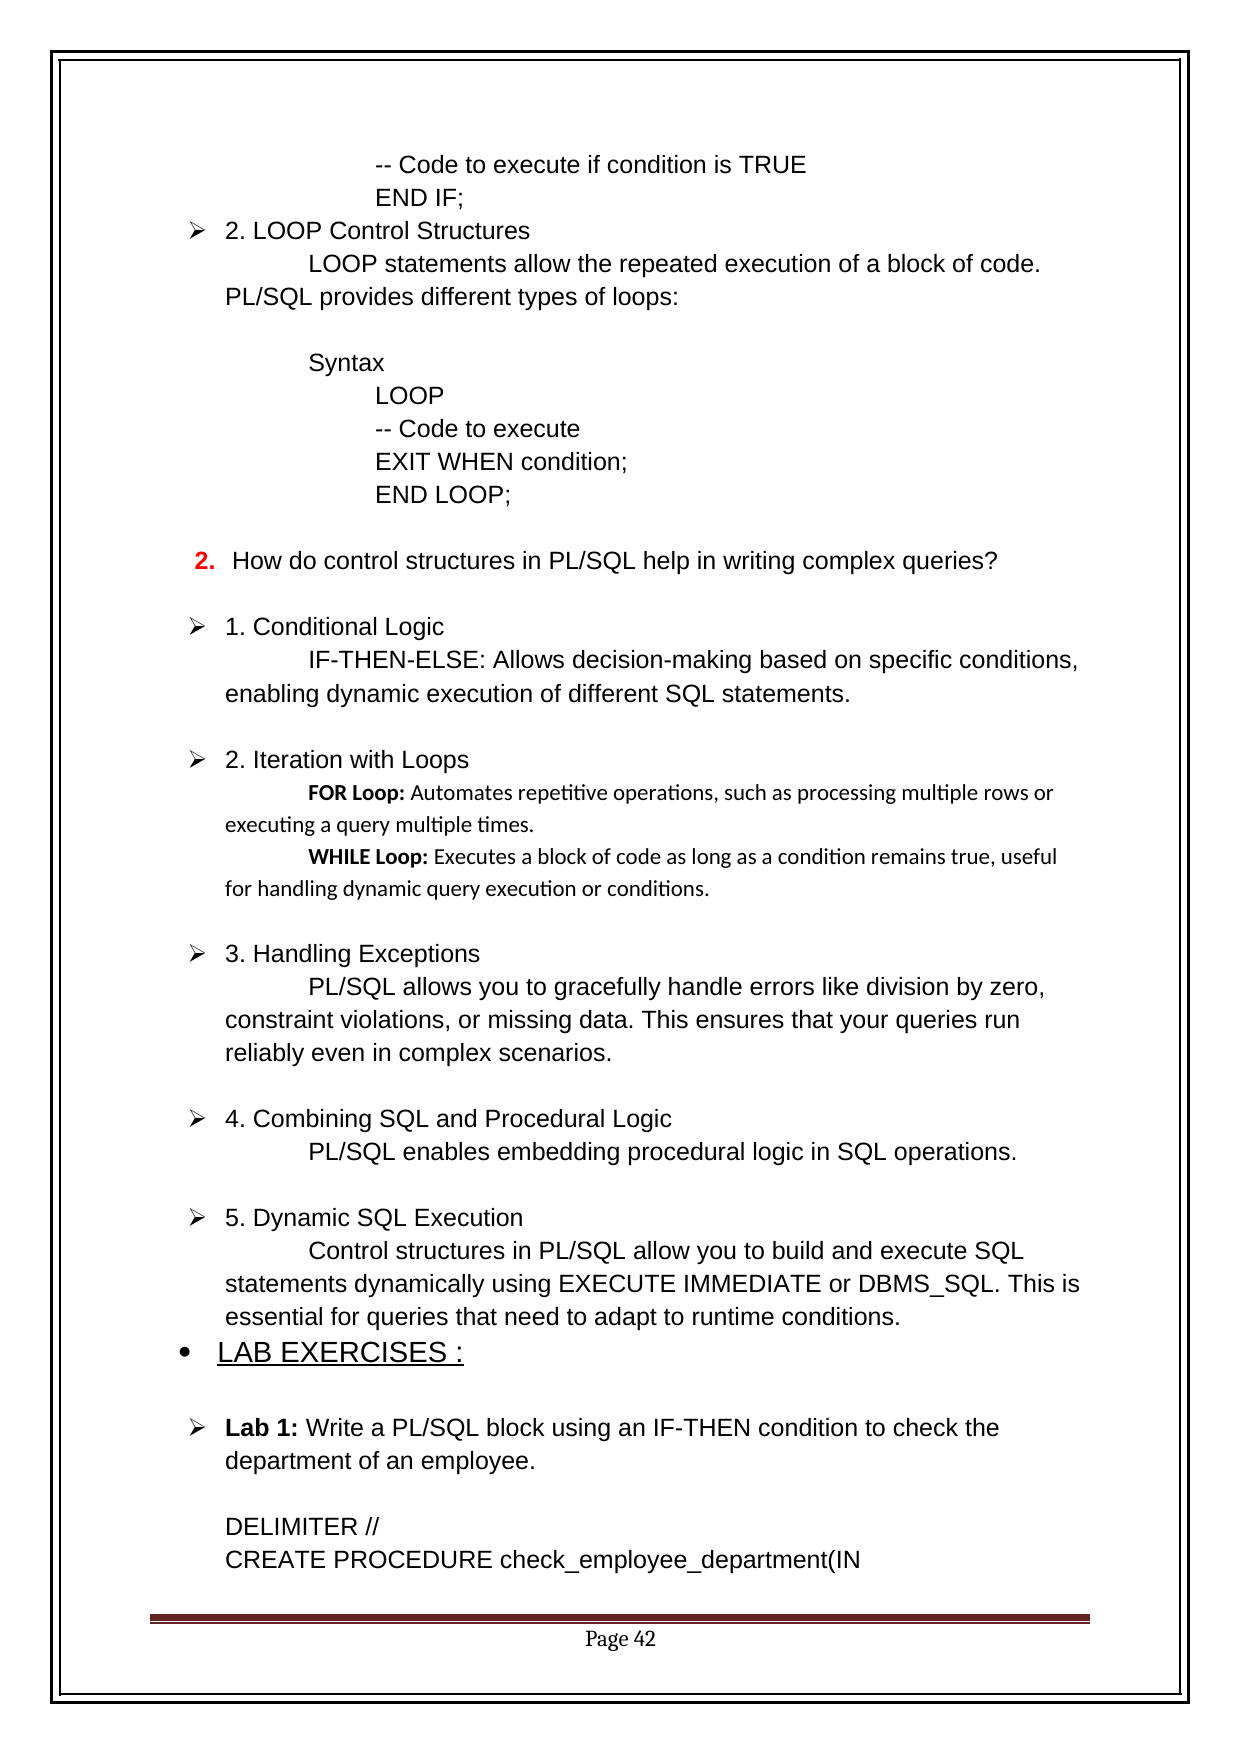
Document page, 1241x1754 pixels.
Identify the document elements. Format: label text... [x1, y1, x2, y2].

list 2. Iteration with Loops [187, 744, 1090, 773]
list 2. LOOP Control Structures [187, 216, 1090, 245]
list -- Code to execute if condition is TRUE [225, 150, 1090, 179]
list 4. Combining SQL and Procedural Logic [187, 1104, 1090, 1133]
list FOR Loop: Automates repetitive operations, such as processing multiple rows or executing a query multiple times. [225, 778, 1090, 838]
list END IF; [225, 183, 1090, 212]
list IF-THEN-ELSE: Allows decision-making based on specific conditions, enabling dynamic execution of different SQL statements. [225, 646, 1090, 707]
list DELIMITER // [225, 1512, 1090, 1540]
list CREATE PROCEDURE check_employee_department(IN [225, 1545, 1090, 1573]
list How do control structures in PL/SQL help in writing complex queries? [194, 546, 1090, 575]
list Lab 1: Write a PL/SQL block using an IF-THEN condition to check the department of an employee. [187, 1412, 1090, 1474]
list LAB EXERCISES : [179, 1335, 1090, 1369]
list END LOOP; [225, 480, 1090, 509]
list PL/SQL allows you to gracefully handle errors like division by zero, constraint violations, or missing data. This ensures that your queries run reliably even in complex scenarios. [225, 972, 1090, 1067]
list Control structures in PL/SQL allow you to build and execute SQL statements dynamically using EXECUTE IMMEDIATE or DBMS_SQL. This is essential for queries that need to adapt to runtime conditions. [225, 1236, 1090, 1331]
list -- Code to execute [225, 414, 1090, 443]
list Syntax [225, 348, 1090, 377]
list 5. Dynamic SQL Execution [187, 1203, 1090, 1232]
list 3. Handling Exceptions [187, 939, 1090, 967]
list WHILE Loop: Executes a block of code as long as a condition remains true, useful for handling dynamic query execution or conditions. [225, 842, 1090, 902]
list LOOP statements allow the repeated execution of a block of code. PL/SQL provides different types of loops: [225, 249, 1090, 311]
list PL/SQL enables embedding procedural logic in SQL operations. [225, 1137, 1090, 1166]
list 1. Conditional Logic [187, 612, 1090, 641]
list LOOP [225, 381, 1090, 410]
list EXIT WHEN condition; [225, 447, 1090, 476]
